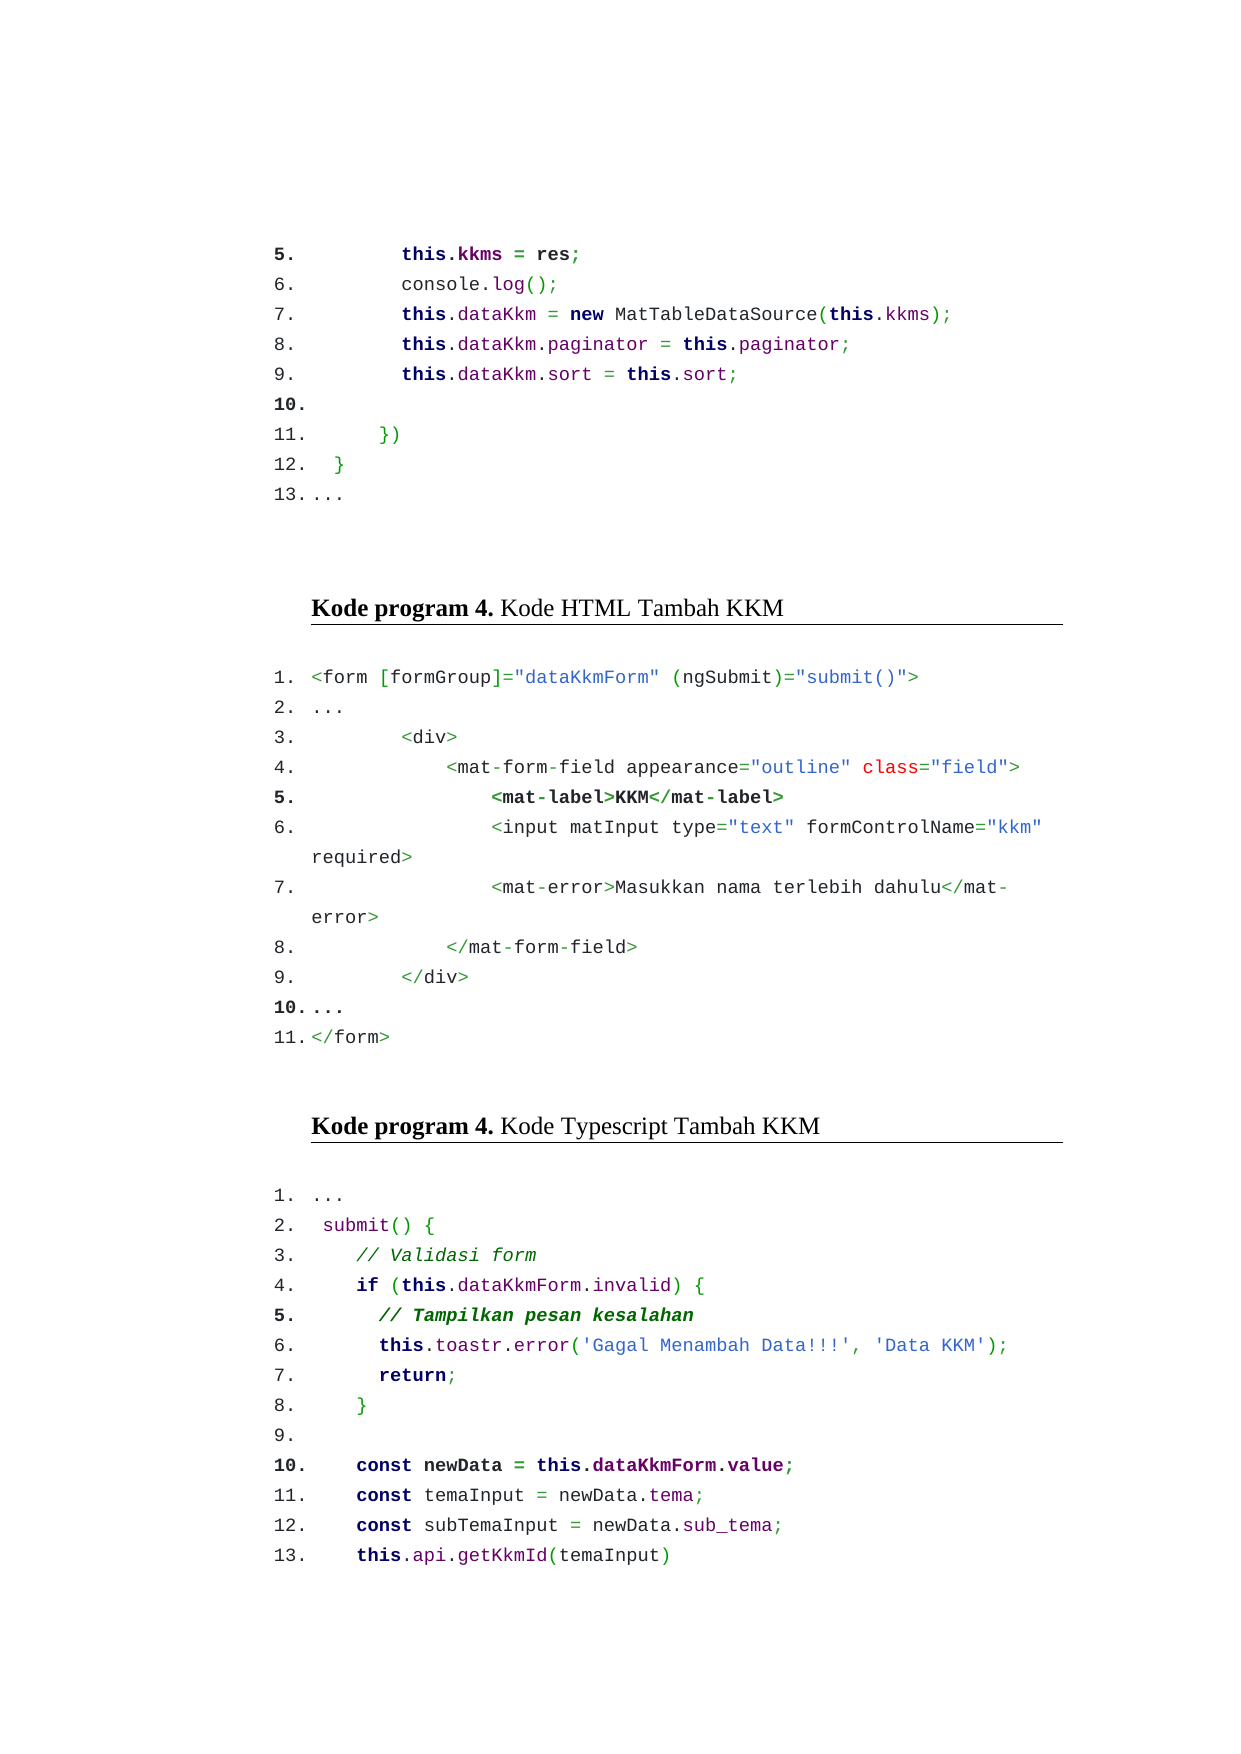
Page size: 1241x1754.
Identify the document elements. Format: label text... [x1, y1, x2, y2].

list return; [274, 1357, 1063, 1387]
list submit() { [274, 1207, 1063, 1237]
list this.dataKkm = new MatTableDataSource(this.kkms); [274, 296, 1063, 326]
list this.api.getKkmId(temaInput) [274, 1537, 1063, 1567]
list }) [274, 416, 1063, 446]
list <div> [274, 719, 1063, 749]
list if (this.dataKkmForm.invalid) { [274, 1267, 1063, 1297]
list </div> [274, 959, 1063, 989]
list const subTemaInput = newData.sub_tema; [274, 1507, 1063, 1537]
list <input matInput type="text" formControlName="kkm" required> [274, 809, 1063, 869]
list // Validasi form [274, 1237, 1063, 1267]
list this.dataKkm.paginator = this.paginator; [274, 326, 1063, 356]
list this.toastr.error('Gagal Menambah Data!!!', 'Data KKM'); [274, 1327, 1063, 1357]
list ... [274, 689, 1063, 719]
list console.log(); [274, 266, 1063, 296]
list <mat-error>Masukkan nama terlebih dahulu</mat-error> [274, 869, 1063, 929]
list const temaInput = newData.tema; [274, 1477, 1063, 1507]
list this.kkms = res; [274, 236, 1063, 266]
list } [274, 1387, 1063, 1417]
list </mat-form-field> [274, 929, 1063, 959]
list ... [274, 476, 1063, 506]
list Kode program 4. Kode Typescript Tambah KKM [311, 1111, 1063, 1142]
list </form> [274, 1019, 1063, 1049]
list } [274, 446, 1063, 476]
list <mat-form-field appearance="outline" class="field"> [274, 749, 1063, 779]
list <mat-label>KKM</mat-label> [274, 779, 1063, 809]
list ... [274, 989, 1063, 1019]
list Kode program 4. Kode HTML Tambah KKM [311, 593, 1063, 624]
list // Tampilkan pesan kesalahan [274, 1297, 1063, 1327]
list <form [formGroup]="dataKkmForm" (ngSubmit)="submit()"> [274, 659, 1063, 689]
list this.dataKkm.sort = this.sort; [274, 356, 1063, 386]
list ... [274, 1177, 1063, 1207]
list const newData = this.dataKkmForm.value; [274, 1447, 1063, 1477]
